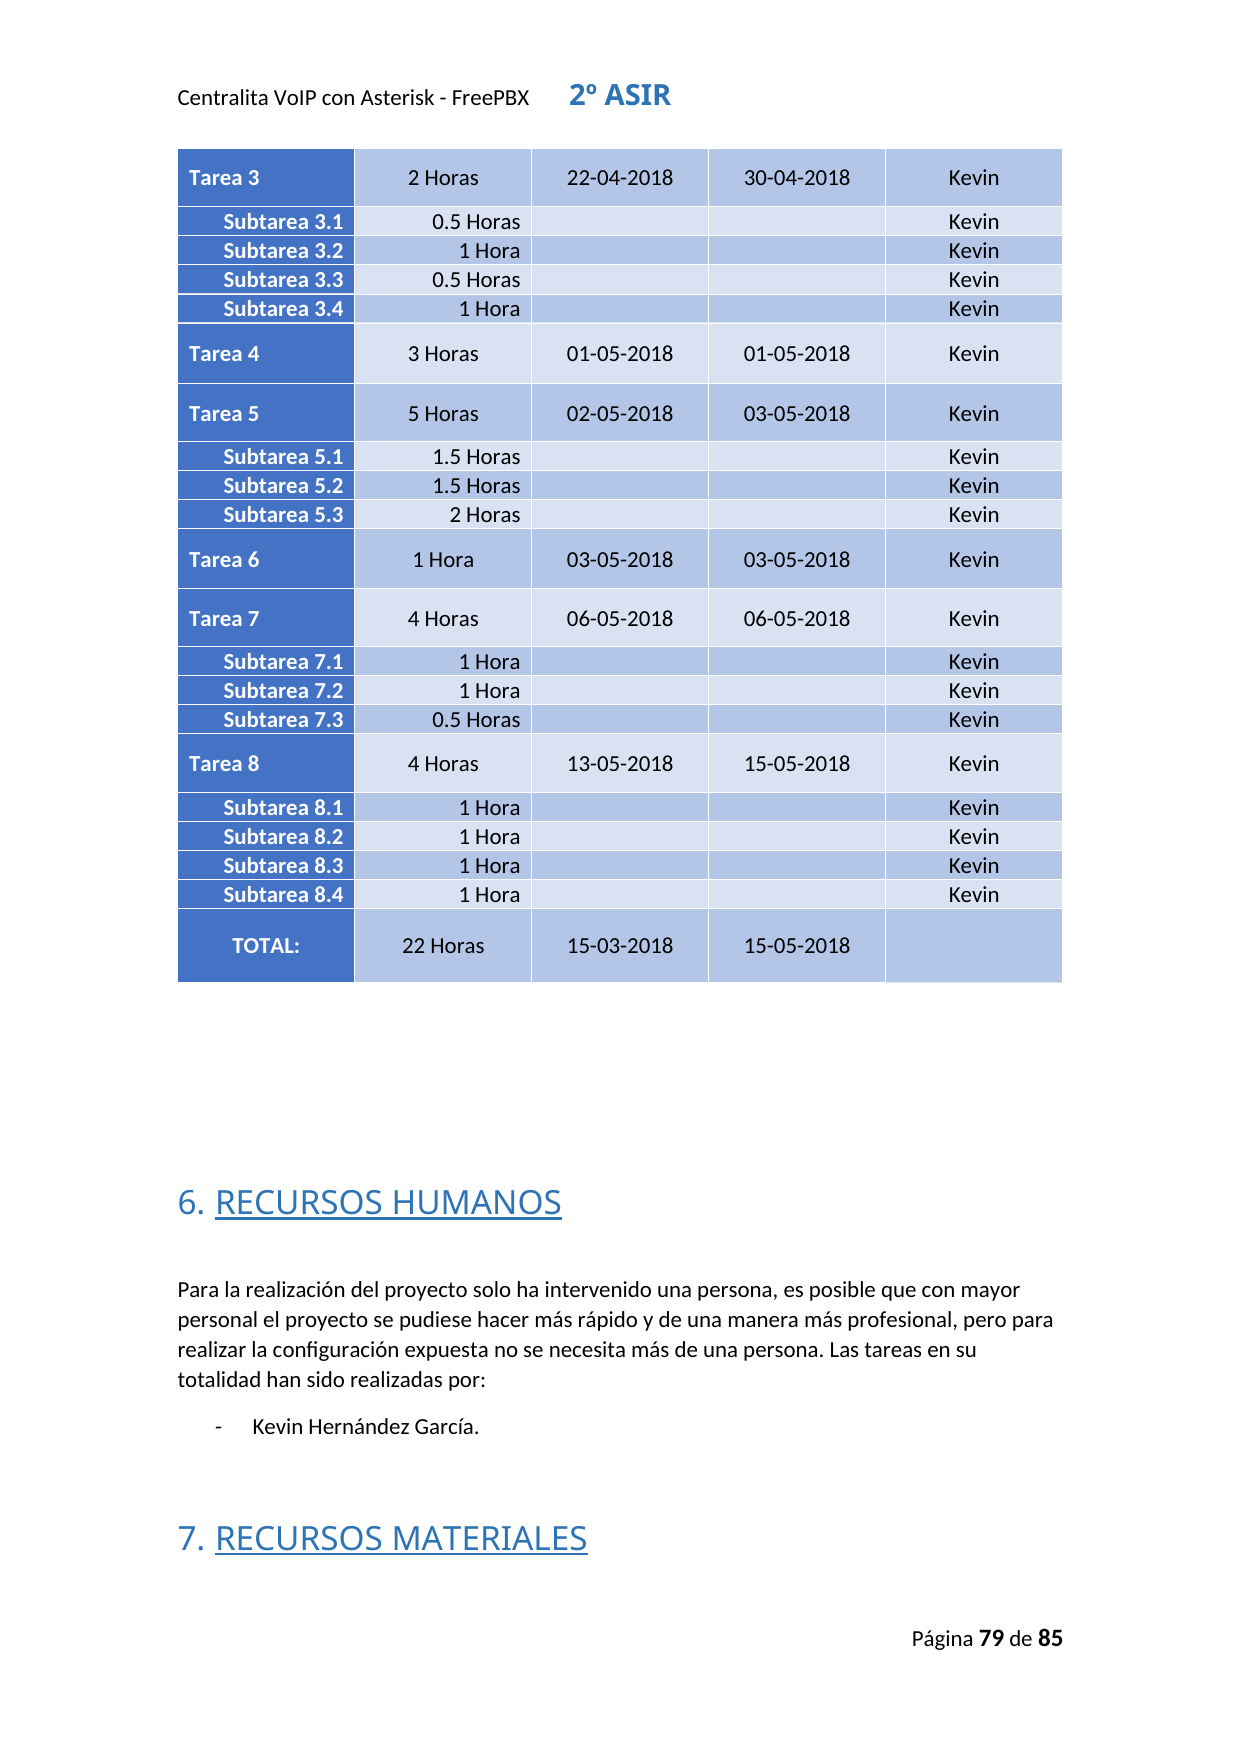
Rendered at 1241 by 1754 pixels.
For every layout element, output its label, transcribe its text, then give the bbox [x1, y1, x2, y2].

table_cell Subtarea 8.2 [178, 822, 354, 850]
table_cell [709, 265, 885, 293]
table_cell Subtarea 3.4 [178, 295, 354, 322]
table_cell Kevin [886, 793, 1062, 821]
table_cell 1.5 Horas [355, 442, 531, 470]
table_cell 22 Horas [355, 909, 531, 982]
table_cell [532, 851, 708, 879]
table_cell Kevin [886, 647, 1062, 675]
table_cell [532, 705, 708, 733]
table_cell 1 Hora [355, 822, 531, 850]
table_cell 1.5 Horas [355, 471, 531, 499]
table_cell Subtarea 3.1 [178, 207, 354, 235]
table_cell Kevin [886, 734, 1062, 792]
table_cell 1 Hora [355, 793, 531, 821]
table_cell [709, 500, 885, 528]
table_cell Subtarea 8.1 [178, 793, 354, 821]
table_cell Subtarea 3.3 [178, 265, 354, 293]
table_cell Kevin [886, 589, 1062, 646]
table_cell 5 Horas [355, 384, 531, 441]
table_cell Kevin [886, 384, 1062, 441]
table_cell 01-05-2018 [532, 324, 708, 383]
table_cell Tarea 4 [178, 324, 354, 383]
table_cell [709, 793, 885, 821]
table_cell 1 Hora [355, 529, 531, 588]
table_cell 03-05-2018 [709, 529, 885, 588]
table_cell Tarea 5 [178, 384, 354, 441]
table_cell [709, 207, 885, 235]
table_cell 0.5 Horas [355, 705, 531, 733]
table_cell Subtarea 5.3 [178, 500, 354, 528]
table_cell 1 Hora [355, 236, 531, 264]
table_cell 1 Hora [355, 295, 531, 322]
table_cell Kevin [886, 529, 1062, 588]
table_cell [709, 880, 885, 908]
table_cell [709, 236, 885, 264]
table_cell 0.5 Horas [355, 265, 531, 293]
table_cell 2 Horas [355, 149, 531, 206]
table_cell Kevin [886, 500, 1062, 528]
table_cell Kevin [886, 705, 1062, 733]
table_cell Subtarea 7.1 [178, 647, 354, 675]
table_cell 2 Horas [355, 500, 531, 528]
table_cell 03-05-2018 [709, 384, 885, 441]
table_cell [532, 265, 708, 293]
table_cell Kevin [886, 880, 1062, 908]
subtitle Recursos materiales [177, 1514, 1063, 1560]
table_cell 4 Horas [355, 589, 531, 646]
list Kevin Hernández García. [215, 1412, 1063, 1441]
table_cell Kevin [886, 822, 1062, 850]
table_cell [532, 822, 708, 850]
table_cell [532, 295, 708, 322]
table_cell Kevin [886, 236, 1062, 264]
table_cell Subtarea 7.3 [178, 705, 354, 733]
table_cell [532, 236, 708, 264]
table_cell 0.5 Horas [355, 207, 531, 235]
table_cell [709, 822, 885, 850]
text Para la realización del proyecto solo ha intervenido una persona, es posible que con mayor personal el proyecto se pudiese hacer más rápido y de una manera más profesional, pero para realizar la configuración expuesta no se necesita más de una persona. Las tareas en su totalidad han sido realizadas por: [177, 1275, 1063, 1394]
table_cell Subtarea 8.4 [178, 880, 354, 908]
table_cell Tarea 8 [178, 734, 354, 792]
table_cell [709, 295, 885, 322]
table_cell Subtarea 5.2 [178, 471, 354, 499]
table_cell 06-05-2018 [532, 589, 708, 646]
table_cell [709, 705, 885, 733]
table_cell Kevin [886, 471, 1062, 499]
table_cell 3 Horas [355, 324, 531, 383]
table_cell [532, 676, 708, 704]
table_cell 15-03-2018 [532, 909, 708, 982]
table_cell Kevin [886, 676, 1062, 704]
table_cell [532, 471, 708, 499]
table_cell Tarea 3 [178, 149, 354, 206]
table_cell [532, 207, 708, 235]
table_cell 1 Hora [355, 647, 531, 675]
table_cell [532, 500, 708, 528]
table_cell [709, 851, 885, 879]
table_cell Kevin [886, 295, 1062, 322]
table_cell 01-05-2018 [709, 324, 885, 383]
table_cell 15-05-2018 [709, 734, 885, 792]
table_cell 06-05-2018 [709, 589, 885, 646]
table_cell Kevin [886, 207, 1062, 235]
subtitle Recursos humanos [177, 1179, 1063, 1224]
table_cell 1 Hora [355, 851, 531, 879]
table_cell Kevin [886, 149, 1062, 206]
table_cell Kevin [886, 324, 1062, 383]
table_cell 1 Hora [355, 880, 531, 908]
table_cell 4 Horas [355, 734, 531, 792]
table_cell TOTAL: [178, 909, 354, 982]
table_cell [709, 442, 885, 470]
table_cell 02-05-2018 [532, 384, 708, 441]
table_cell [709, 676, 885, 704]
table_cell [532, 793, 708, 821]
table_cell 30-04-2018 [709, 149, 885, 206]
table_cell Subtarea 3.2 [178, 236, 354, 264]
table_cell 22-04-2018 [532, 149, 708, 206]
table_cell Subtarea 5.1 [178, 442, 354, 470]
table_cell 13-05-2018 [532, 734, 708, 792]
table_cell [709, 647, 885, 675]
table_cell Tarea 6 [178, 529, 354, 588]
table_cell [709, 471, 885, 499]
table_cell 15-05-2018 [709, 909, 885, 982]
table_cell Kevin [886, 851, 1062, 879]
table_cell Subtarea 8.3 [178, 851, 354, 879]
table_cell Tarea 7 [178, 589, 354, 646]
table_cell [532, 442, 708, 470]
table_cell Subtarea 7.2 [178, 676, 354, 704]
table_cell 1 Hora [355, 676, 531, 704]
table_cell [532, 880, 708, 908]
table_cell 03-05-2018 [532, 529, 708, 588]
table_cell Kevin [886, 265, 1062, 293]
table_cell Kevin [886, 442, 1062, 470]
table_cell [532, 647, 708, 675]
